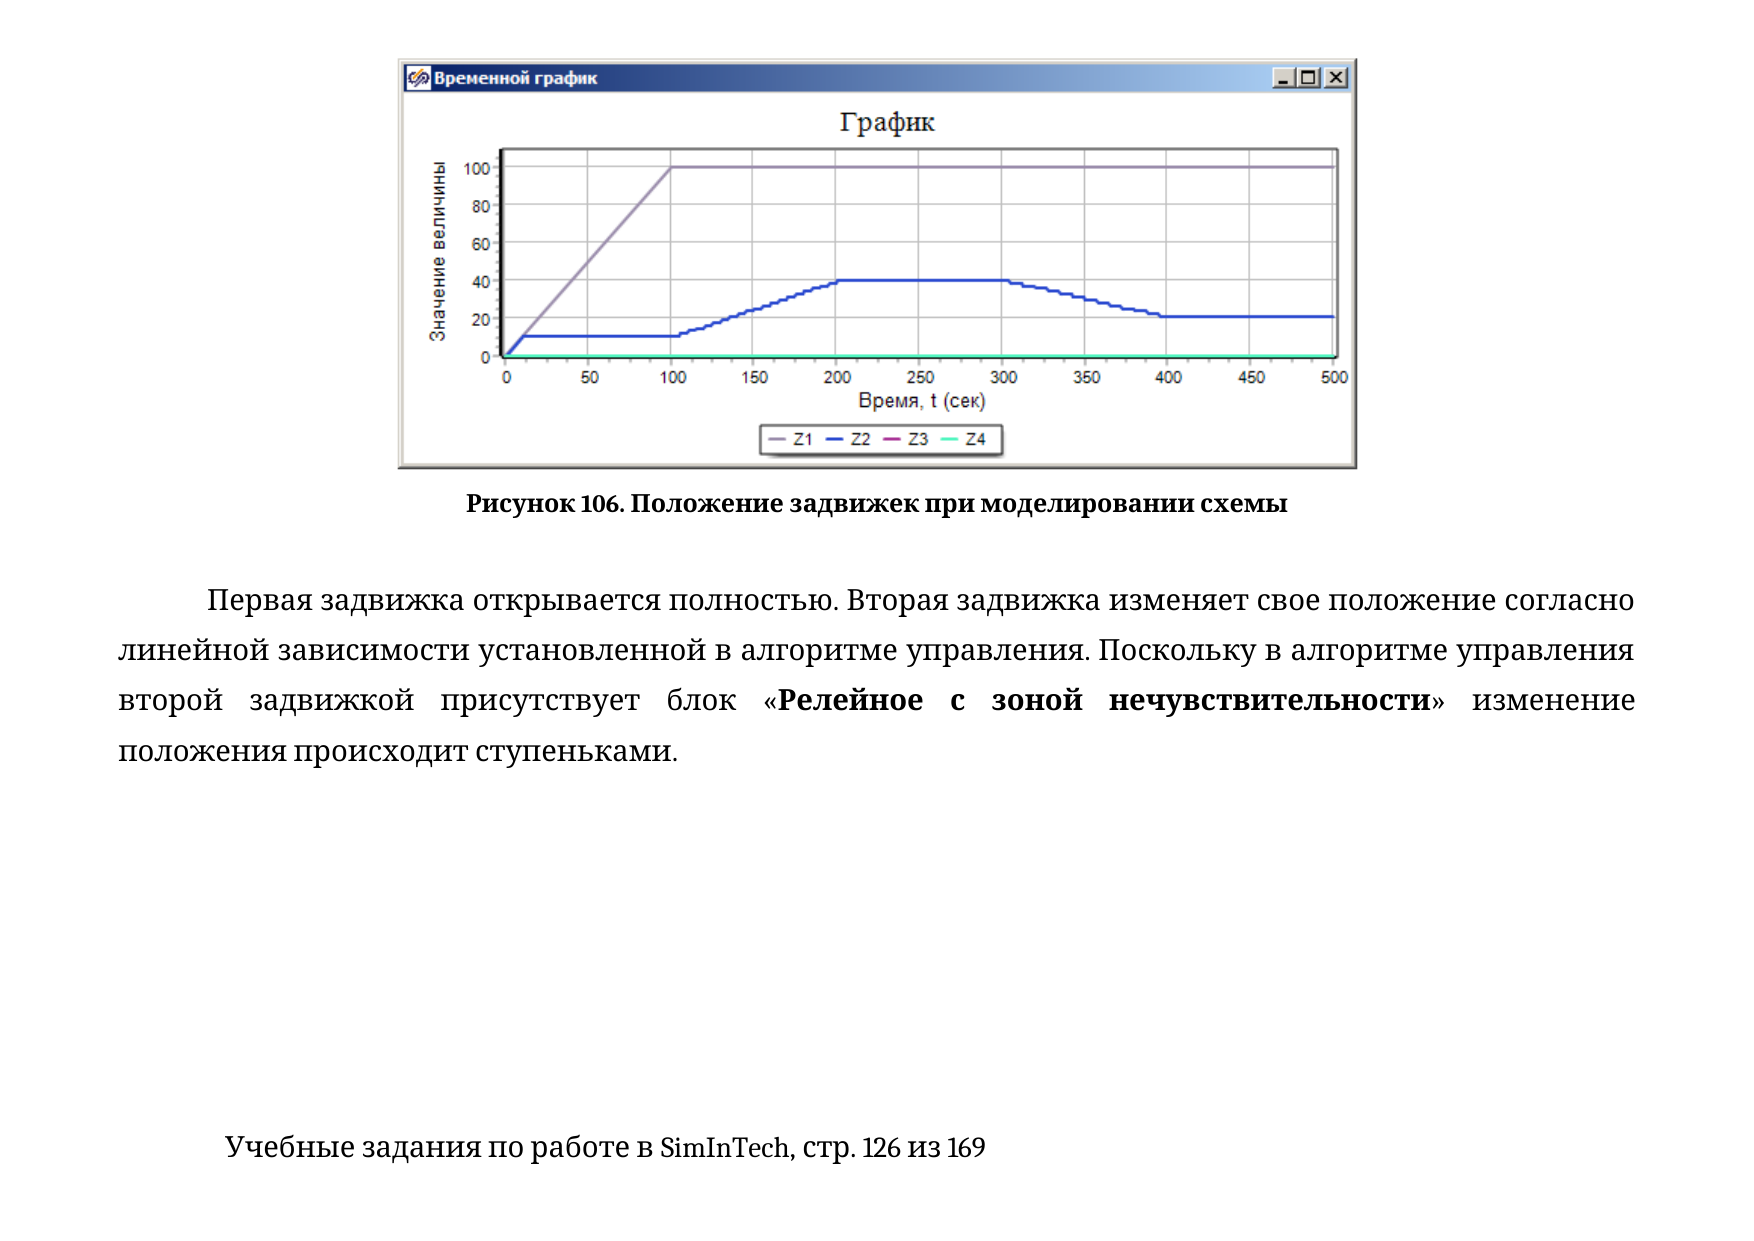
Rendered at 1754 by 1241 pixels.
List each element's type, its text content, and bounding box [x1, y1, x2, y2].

text Первая задвижка открывается полностью. Вторая задвижка изменяет свое положение согласно линейной зависимости установленной в алгоритме управления. Поскольку в алгоритме управления второй задвижкой присутствует блок «Релейное с зоной нечувствительности» изменение положения происходит ступеньками. [118, 584, 1636, 768]
picture [389, 51, 1365, 474]
